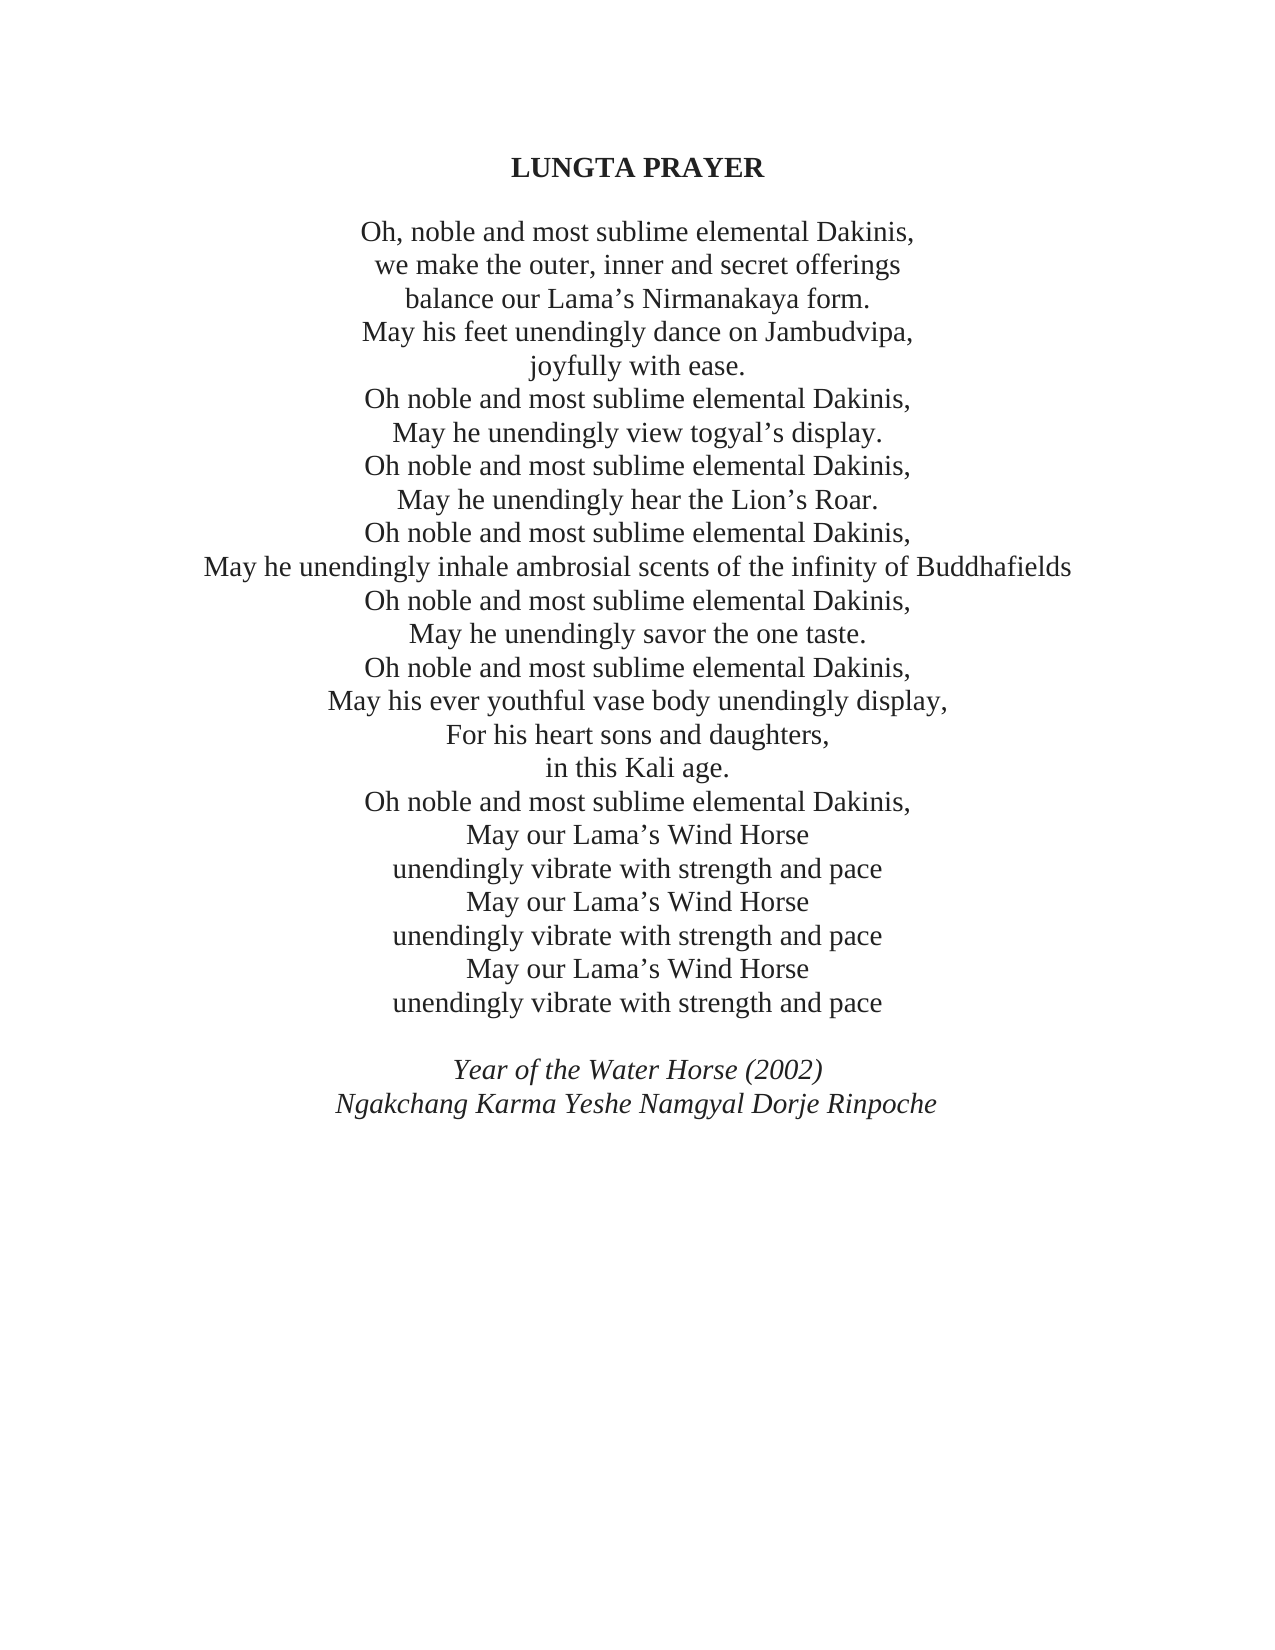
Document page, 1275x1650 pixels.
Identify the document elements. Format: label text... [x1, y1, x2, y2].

subtitle Oh noble and most sublime elemental Dakinis, [150, 583, 1125, 616]
subtitle unendingly vibrate with strength and pace [150, 918, 1125, 952]
subtitle Oh noble and most sublime elemental Dakinis, [150, 784, 1125, 817]
subtitle Oh noble and most sublime elemental Dakinis, [150, 650, 1125, 683]
subtitle Oh, noble and most sublime elemental Dakinis, [150, 214, 1125, 247]
subtitle we make the outer, inner and secret offerings [150, 247, 1125, 281]
subtitle Oh noble and most sublime elemental Dakinis, [150, 448, 1125, 482]
subtitle unendingly vibrate with strength and pace [150, 851, 1125, 884]
subtitle unendingly vibrate with strength and pace [150, 985, 1125, 1019]
subtitle May he unendingly hear the Lion’s Roar. [150, 482, 1125, 516]
subtitle May our Lama’s Wind Horse [150, 817, 1125, 851]
subtitle May our Lama’s Wind Horse [150, 952, 1125, 985]
subtitle joyfully with ease. [150, 348, 1125, 381]
subtitle balance our Lama’s Nirmanakaya form. [150, 281, 1125, 314]
subtitle May he unendingly view togyal’s display. [150, 415, 1125, 448]
subtitle Ngakchang Karma Yeshe Namgyal Dorje Rinpoche [150, 1086, 1125, 1119]
subtitle May his ever youthful vase body unendingly display, [150, 683, 1125, 717]
subtitle May his feet unendingly dance on Jambudvipa, [150, 314, 1125, 348]
subtitle Oh noble and most sublime elemental Dakinis, [150, 516, 1125, 549]
subtitle May he unendingly savor the one taste. [150, 616, 1125, 650]
subtitle May our Lama’s Wind Horse [150, 884, 1125, 918]
subtitle May he unendingly inhale ambrosial scents of the infinity of Buddhafields [150, 549, 1125, 583]
subtitle LUNGTA PRAYER [150, 150, 1125, 183]
subtitle Oh noble and most sublime elemental Dakinis, [150, 381, 1125, 415]
subtitle Year of the Water Horse (2002) [150, 1052, 1125, 1086]
subtitle For his heart sons and daughters, [150, 717, 1125, 750]
subtitle in this Kali age. [150, 750, 1125, 784]
